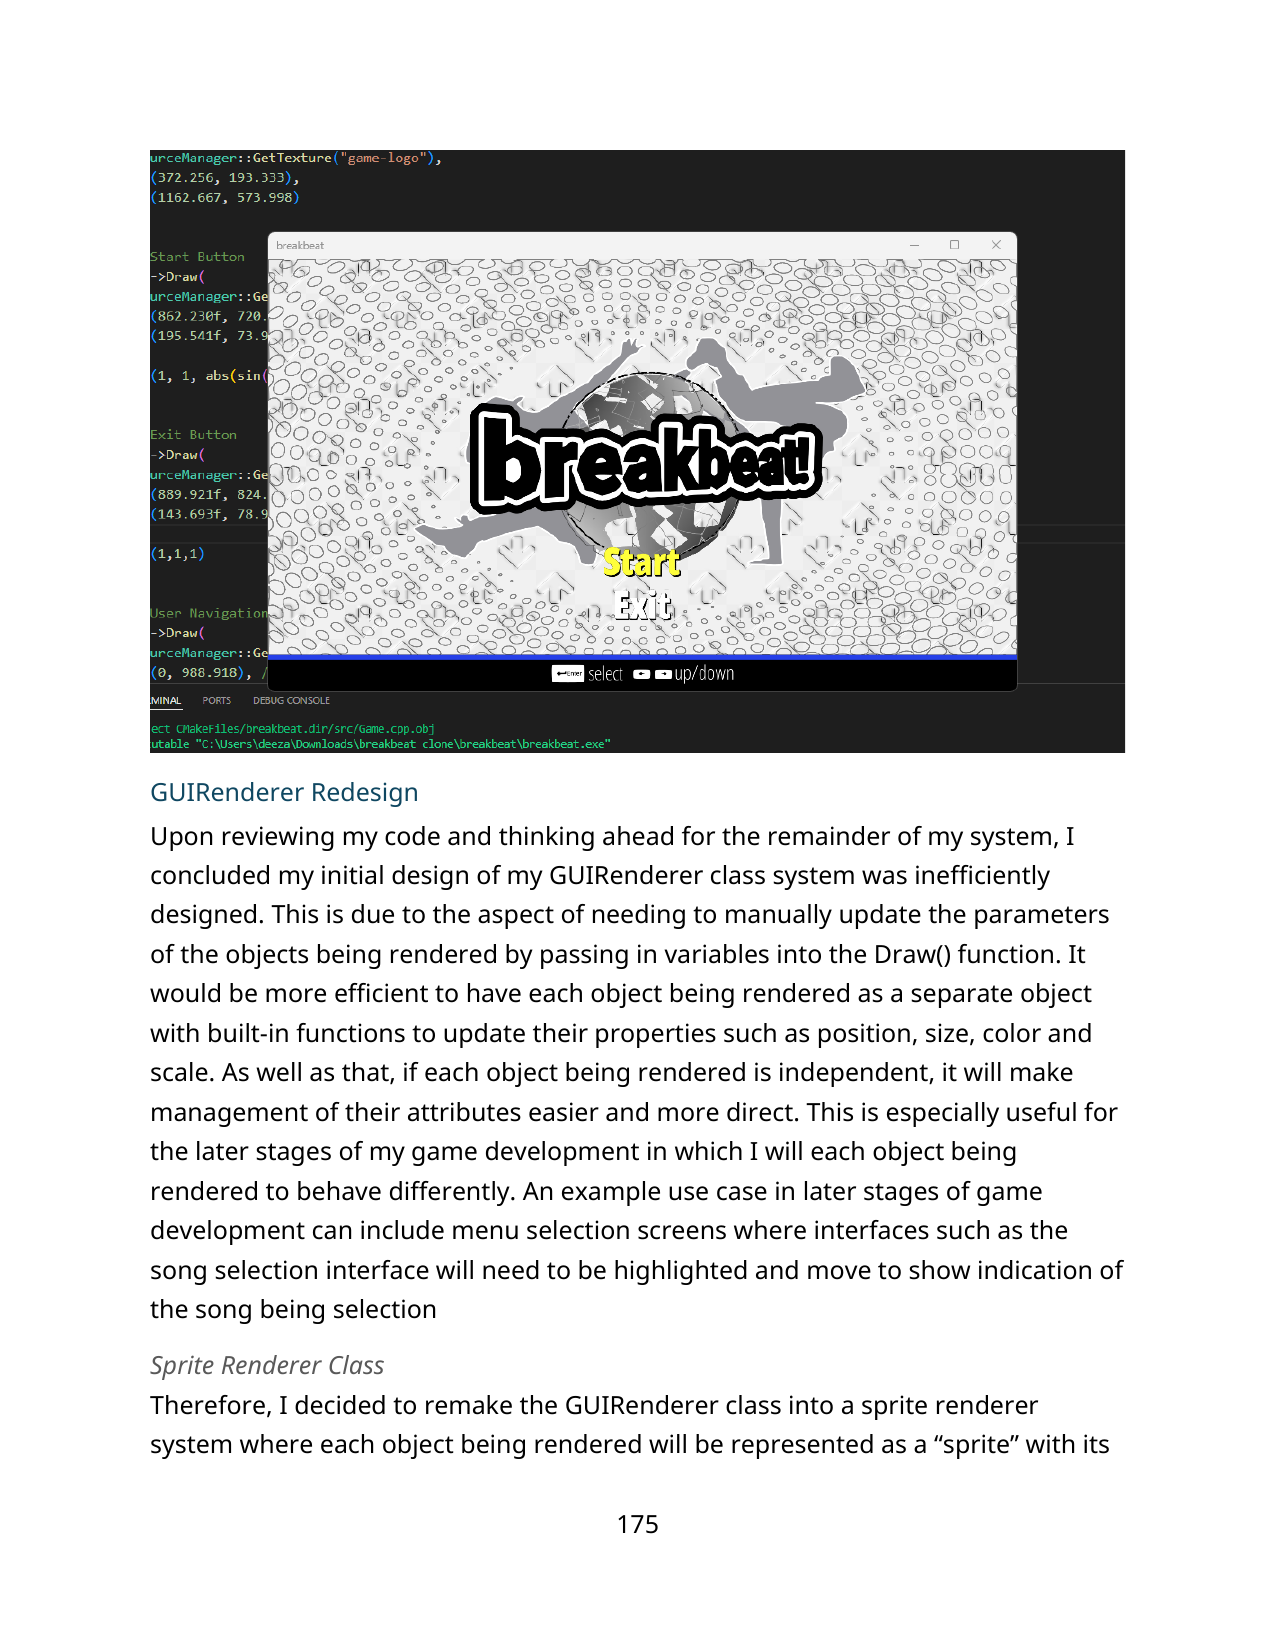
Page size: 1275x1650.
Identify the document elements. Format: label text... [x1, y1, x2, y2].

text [150, 1387, 1125, 1461]
text Upon reviewing my code and thinking ahead for the remainder of my system, I concluded my initial design of my GUIRenderer class system was inefficiently designed. This is due to the aspect of needing to manually update the parameters of the objects being rendered by passing in variables into the Draw() function. It would be more efficient to have each object being rendered as a separate object with built-in functions to update their properties such as position, size, color and scale. As well as that, if each object being rendered is independent, it will make management of their attributes easier and more direct. This is especially useful for the later stages of my game development in which I will each object being rendered to behave differently. An example use case in later stages of game development can include menu selection screens where interfaces such as the song selection interface will need to be highlighted and move to show indication of the song being selection [150, 818, 1125, 1326]
subtitle Sprite Renderer Class [150, 1348, 1125, 1382]
picture [150, 150, 1125, 753]
subtitle GUIRenderer Redesign [150, 774, 1125, 808]
